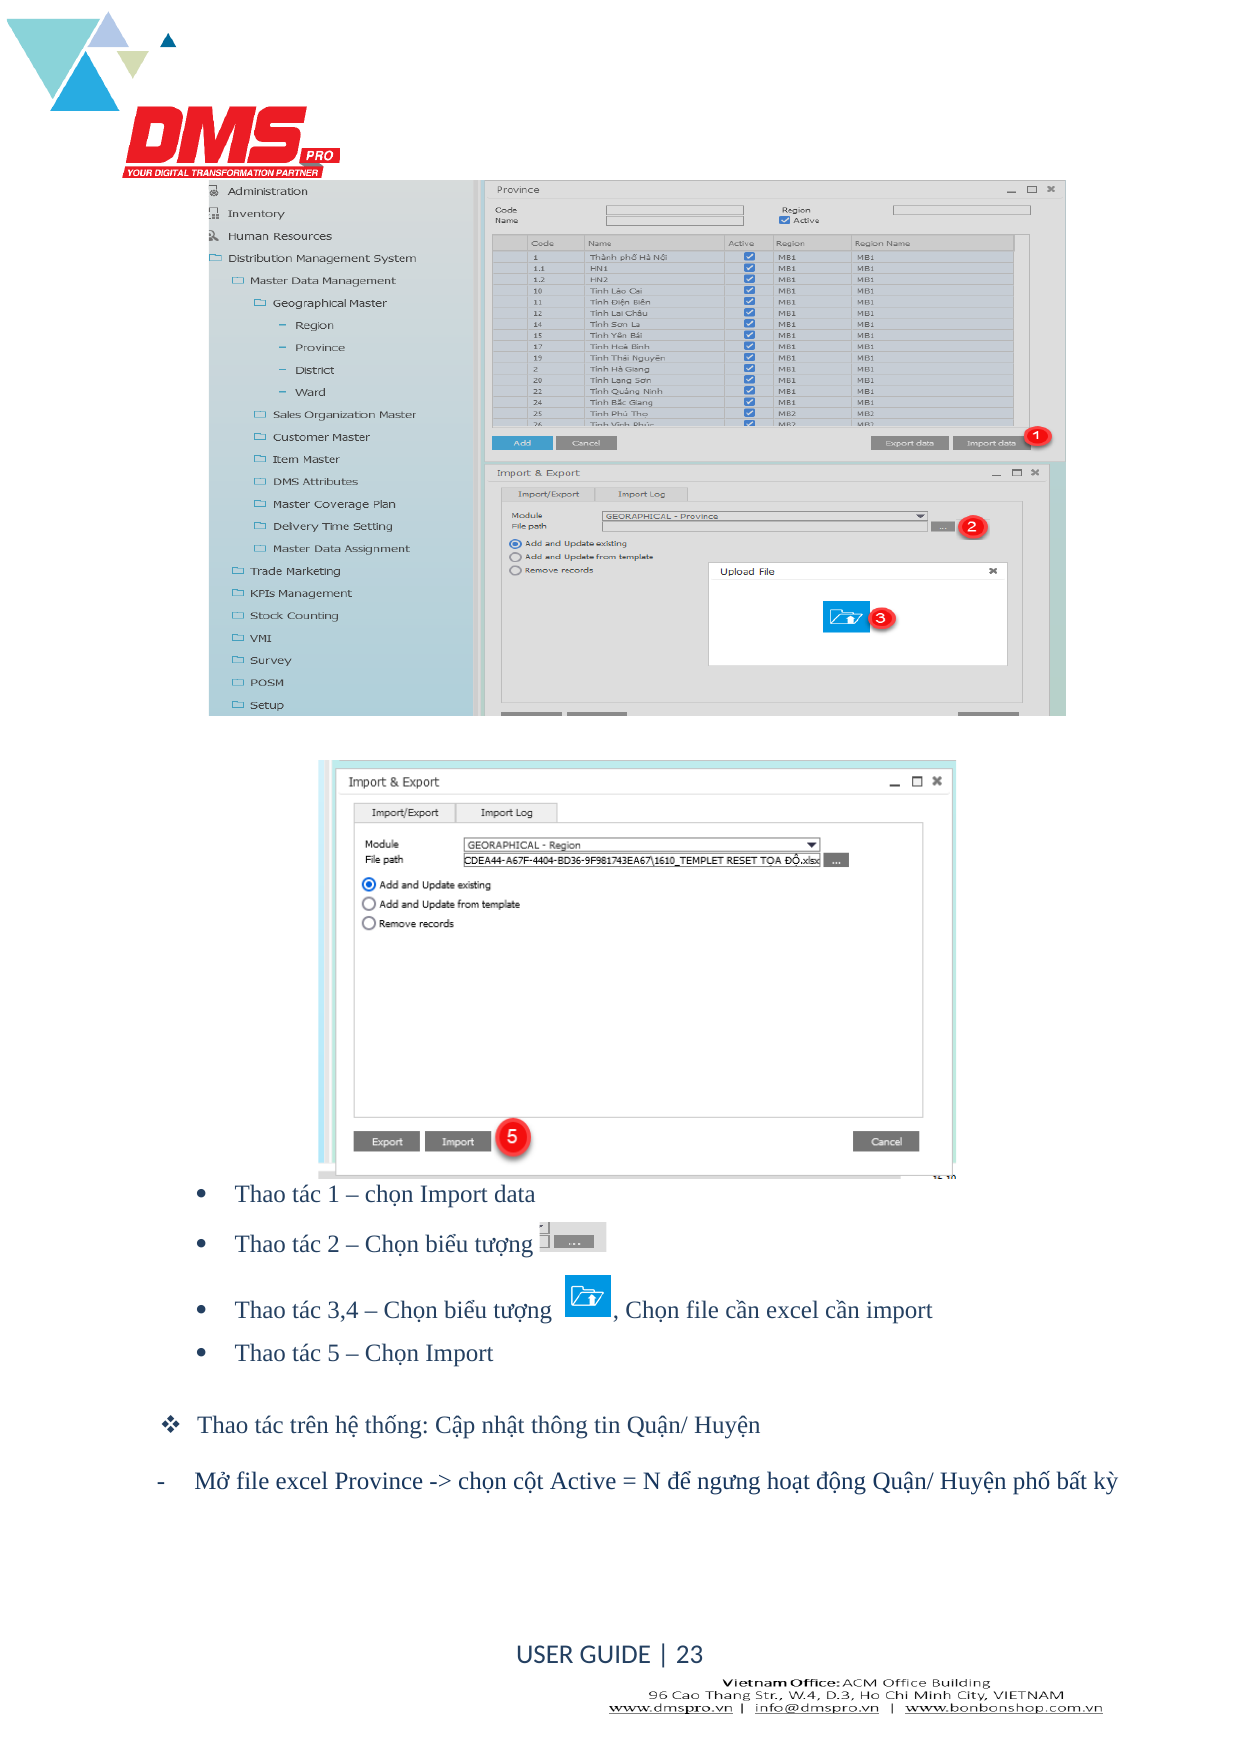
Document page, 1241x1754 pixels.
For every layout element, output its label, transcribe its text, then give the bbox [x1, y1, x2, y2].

list Thao tác 5 – Chọn Import [197, 1338, 1153, 1367]
list Thao tác trên hệ thống: Cập nhật thông tin Quận/ Huyện [159, 1410, 1153, 1439]
list Thao tác 3,4 – Chọn biểu tượng , Chọn file cần excel cần import [197, 1272, 1153, 1324]
picture [5, 11, 340, 177]
text Mở file excel Province -> chọn cột Active = N để ngưng hoạt động Quận/ Huyện phố bất kỳ [122, 1466, 1153, 1495]
picture [539, 1222, 607, 1252]
picture [318, 760, 957, 1179]
list Thao tác 2 – Chọn biểu tượng [197, 1222, 1153, 1257]
picture [558, 1271, 613, 1319]
picture [208, 180, 1066, 716]
list Thao tác 1 – chọn Import data [197, 1179, 1153, 1208]
